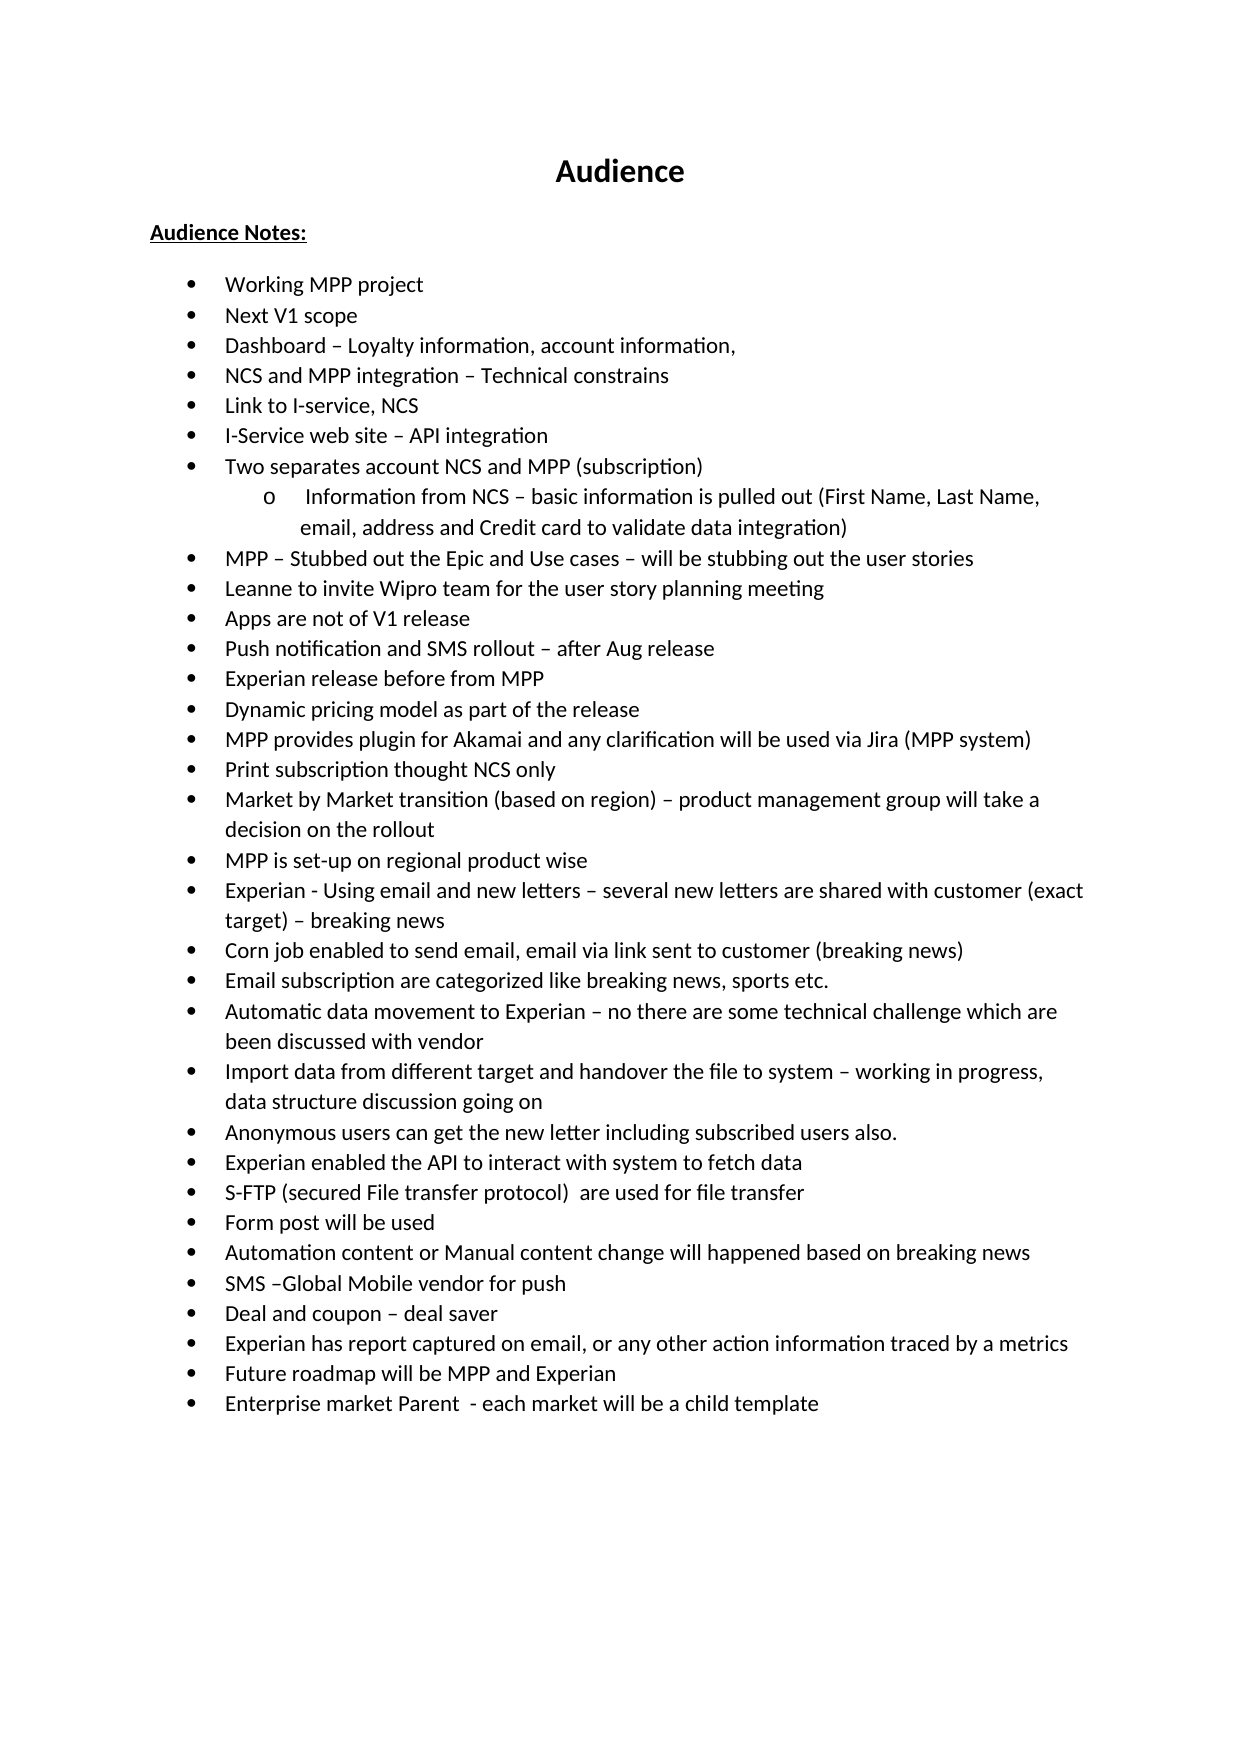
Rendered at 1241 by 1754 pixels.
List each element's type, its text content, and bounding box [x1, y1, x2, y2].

list Link to I-service, NCS [187, 391, 1090, 419]
list Email subscription are categorized like breaking news, sports etc. [187, 967, 1090, 994]
list Apps are not of V1 release [187, 604, 1090, 632]
text Audience [150, 150, 1090, 191]
list Information from NCS – basic information is pulled out (First Name, Last Name, email, address and Credit card to validate data integration) [262, 482, 1090, 541]
list Dynamic pricing model as part of the release [187, 695, 1090, 723]
list Form post will be used [187, 1208, 1090, 1236]
list Automatic data movement to Experian – no there are some technical challenge which are been discussed with vendor [187, 997, 1090, 1055]
list Two separates account NCS and MPP (subscription) [187, 452, 1090, 480]
list Corn job enabled to send email, email via link sent to customer (breaking news) [187, 936, 1090, 964]
list NCS and MPP integration – Technical constrains [187, 361, 1090, 389]
text Audience Notes: [150, 218, 1090, 246]
list Future roadmap will be MPP and Experian [187, 1359, 1090, 1387]
list Import data from different target and handover the file to system – working in progress, data structure discussion going on [187, 1057, 1090, 1115]
list Next V1 scope [187, 301, 1090, 329]
list Experian has report captured on email, or any other action information traced by a metrics [187, 1329, 1090, 1357]
list Experian - Using email and new letters – several new letters are shared with customer (exact target) – breaking news [187, 876, 1090, 934]
list Working MPP project [187, 271, 1090, 299]
list Anonymous users can get the new letter including subscribed users also. [187, 1118, 1090, 1146]
list Print subscription thought NCS only [187, 755, 1090, 783]
list S-FTP (secured File transfer protocol) are used for file transfer [187, 1178, 1090, 1206]
list Push notification and SMS rollout – after Aug release [187, 634, 1090, 662]
list MPP – Stubbed out the Epic and Use cases – will be stubbing out the user stories [187, 544, 1090, 572]
list MPP provides plugin for Akamai and any clarification will be used via Jira (MPP system) [187, 725, 1090, 753]
list Experian enabled the API to interact with system to fetch data [187, 1148, 1090, 1176]
list Automation content or Manual content change will happened based on breaking news [187, 1238, 1090, 1266]
list Enterprise market Parent - each market will be a child template [187, 1389, 1090, 1417]
list Experian release before from MPP [187, 664, 1090, 692]
list I-Service web site – API integration [187, 422, 1090, 450]
list MPP is set-up on regional product wise [187, 846, 1090, 874]
list Deal and coupon – deal saver [187, 1299, 1090, 1327]
list SMS –Global Mobile vendor for push [187, 1269, 1090, 1297]
list Leanne to invite Wipro team for the user story planning meeting [187, 574, 1090, 602]
list Dashboard – Loyalty information, account information, [187, 331, 1090, 359]
list Market by Market transition (based on region) – product management group will take a decision on the rollout [187, 785, 1090, 843]
